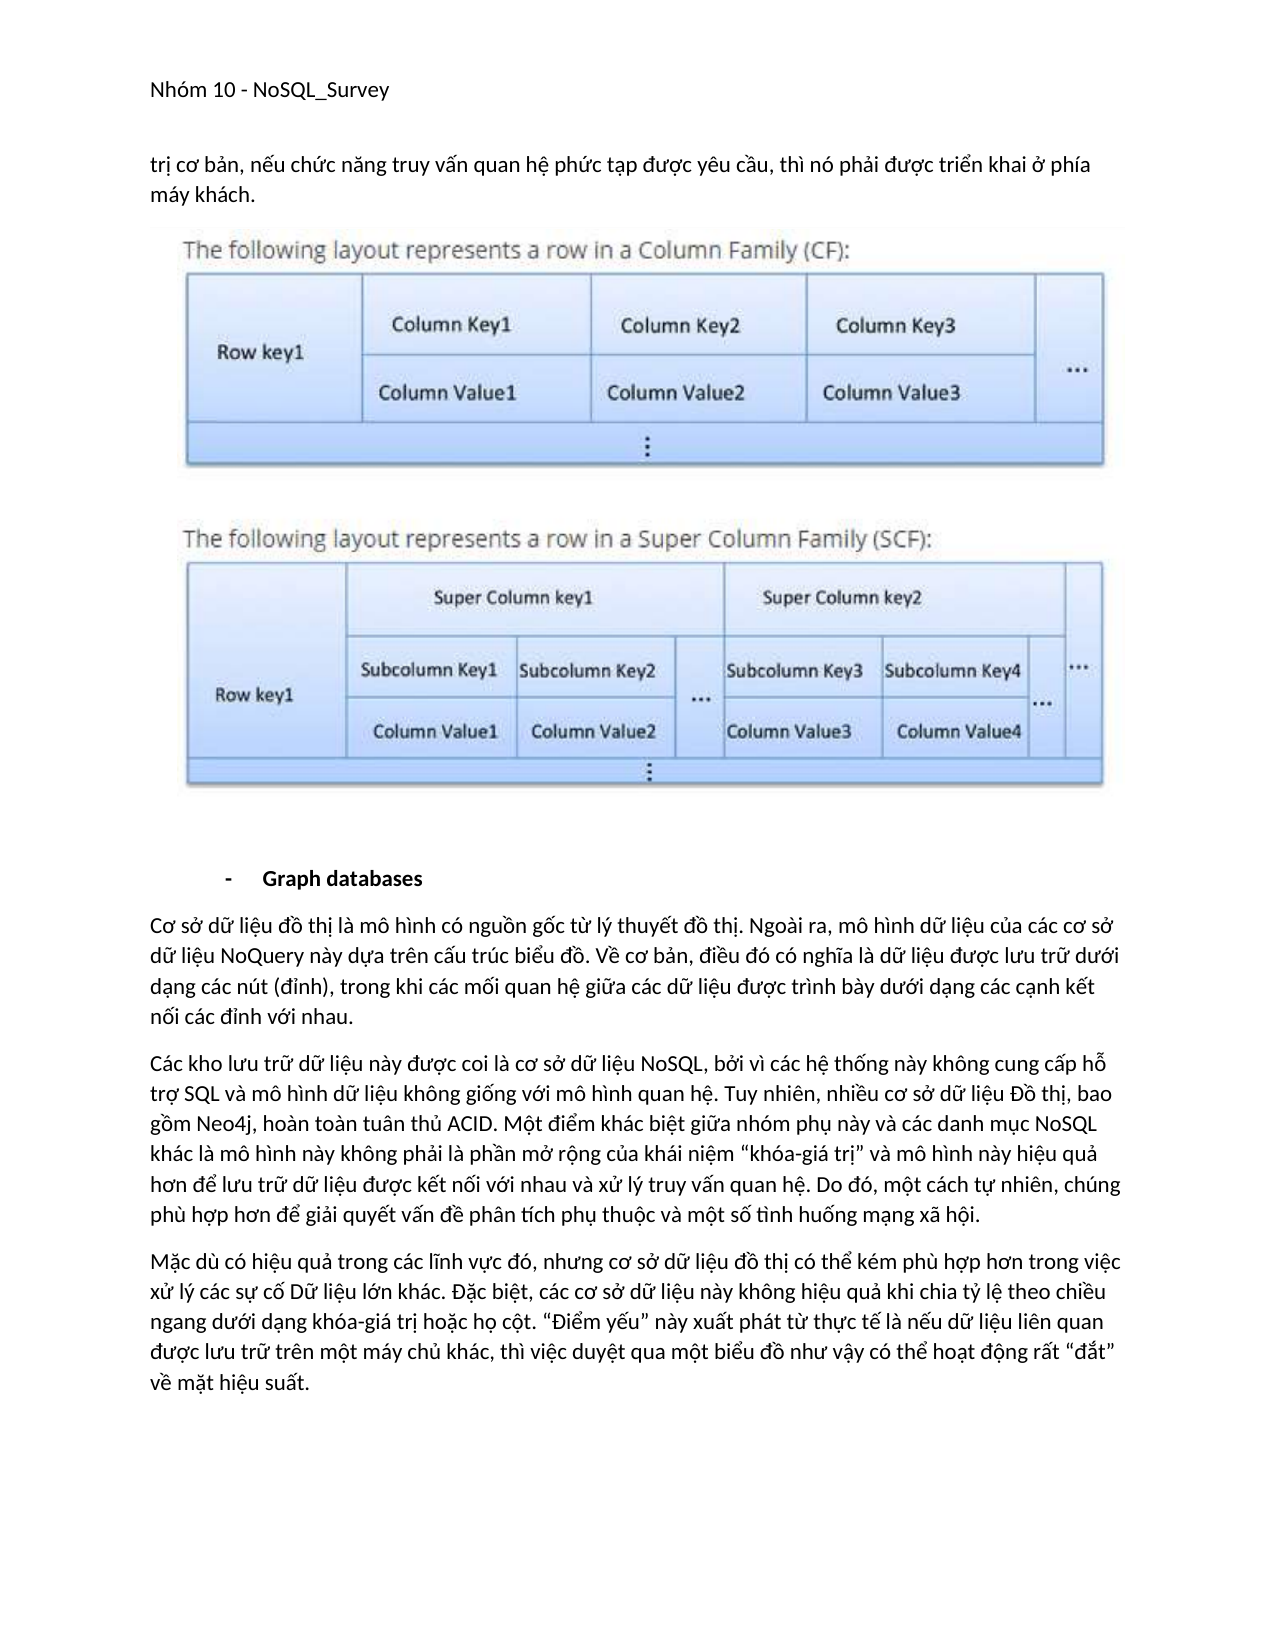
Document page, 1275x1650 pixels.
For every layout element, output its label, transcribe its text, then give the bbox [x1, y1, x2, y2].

picture [150, 227, 1125, 799]
list Graph databases [225, 864, 1125, 893]
text Các kho lưu trữ dữ liệu này được coi là cơ sở dữ liệu NoSQL, bởi vì các hệ thống này không cung cấp hỗ trợ SQL và mô hình dữ liệu không giống với mô hình quan hệ. Tuy nhiên, nhiều cơ sở dữ liệu Đồ thị, bao gồm Neo4j, hoàn toàn tuân thủ ACID. Một điểm khác biệt giữa nhóm phụ này và các danh mục NoSQL khác là mô hình này không phải là phần mở rộng của khái niệm “khóa-giá trị” và mô hình này hiệu quả hơn để lưu trữ dữ liệu được kết nối với nhau và xử lý truy vấn quan hệ. Do đó, một cách tự nhiên, chúng phù hợp hơn để giải quyết vấn đề phân tích phụ thuộc và một số tình huống mạng xã hội. [150, 1049, 1125, 1228]
text Mặc dù có hiệu quả trong các lĩnh vực đó, nhưng cơ sở dữ liệu đồ thị có thể kém phù hợp hơn trong việc xử lý các sự cố Dữ liệu lớn khác. Đặc biệt, các cơ sở dữ liệu này không hiệu quả khi chia tỷ lệ theo chiều ngang dưới dạng khóa-giá trị hoặc họ cột. “Điểm yếu” này xuất phát từ thực tế là nếu dữ liệu liên quan được lưu trữ trên một máy chủ khác, thì việc duyệt qua một biểu đồ như vậy có thể hoạt động rất “đắt” về mặt hiệu suất. [150, 1247, 1125, 1396]
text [150, 150, 1125, 208]
text Cơ sở dữ liệu đồ thị là mô hình có nguồn gốc từ lý thuyết đồ thị. Ngoài ra, mô hình dữ liệu của các cơ sở dữ liệu NoQuery này dựa trên cấu trúc biểu đồ. Về cơ bản, điều đó có nghĩa là dữ liệu được lưu trữ dưới dạng các nút (đỉnh), trong khi các mối quan hệ giữa các dữ liệu được trình bày dưới dạng các cạnh kết nối các đỉnh với nhau. [150, 911, 1125, 1030]
